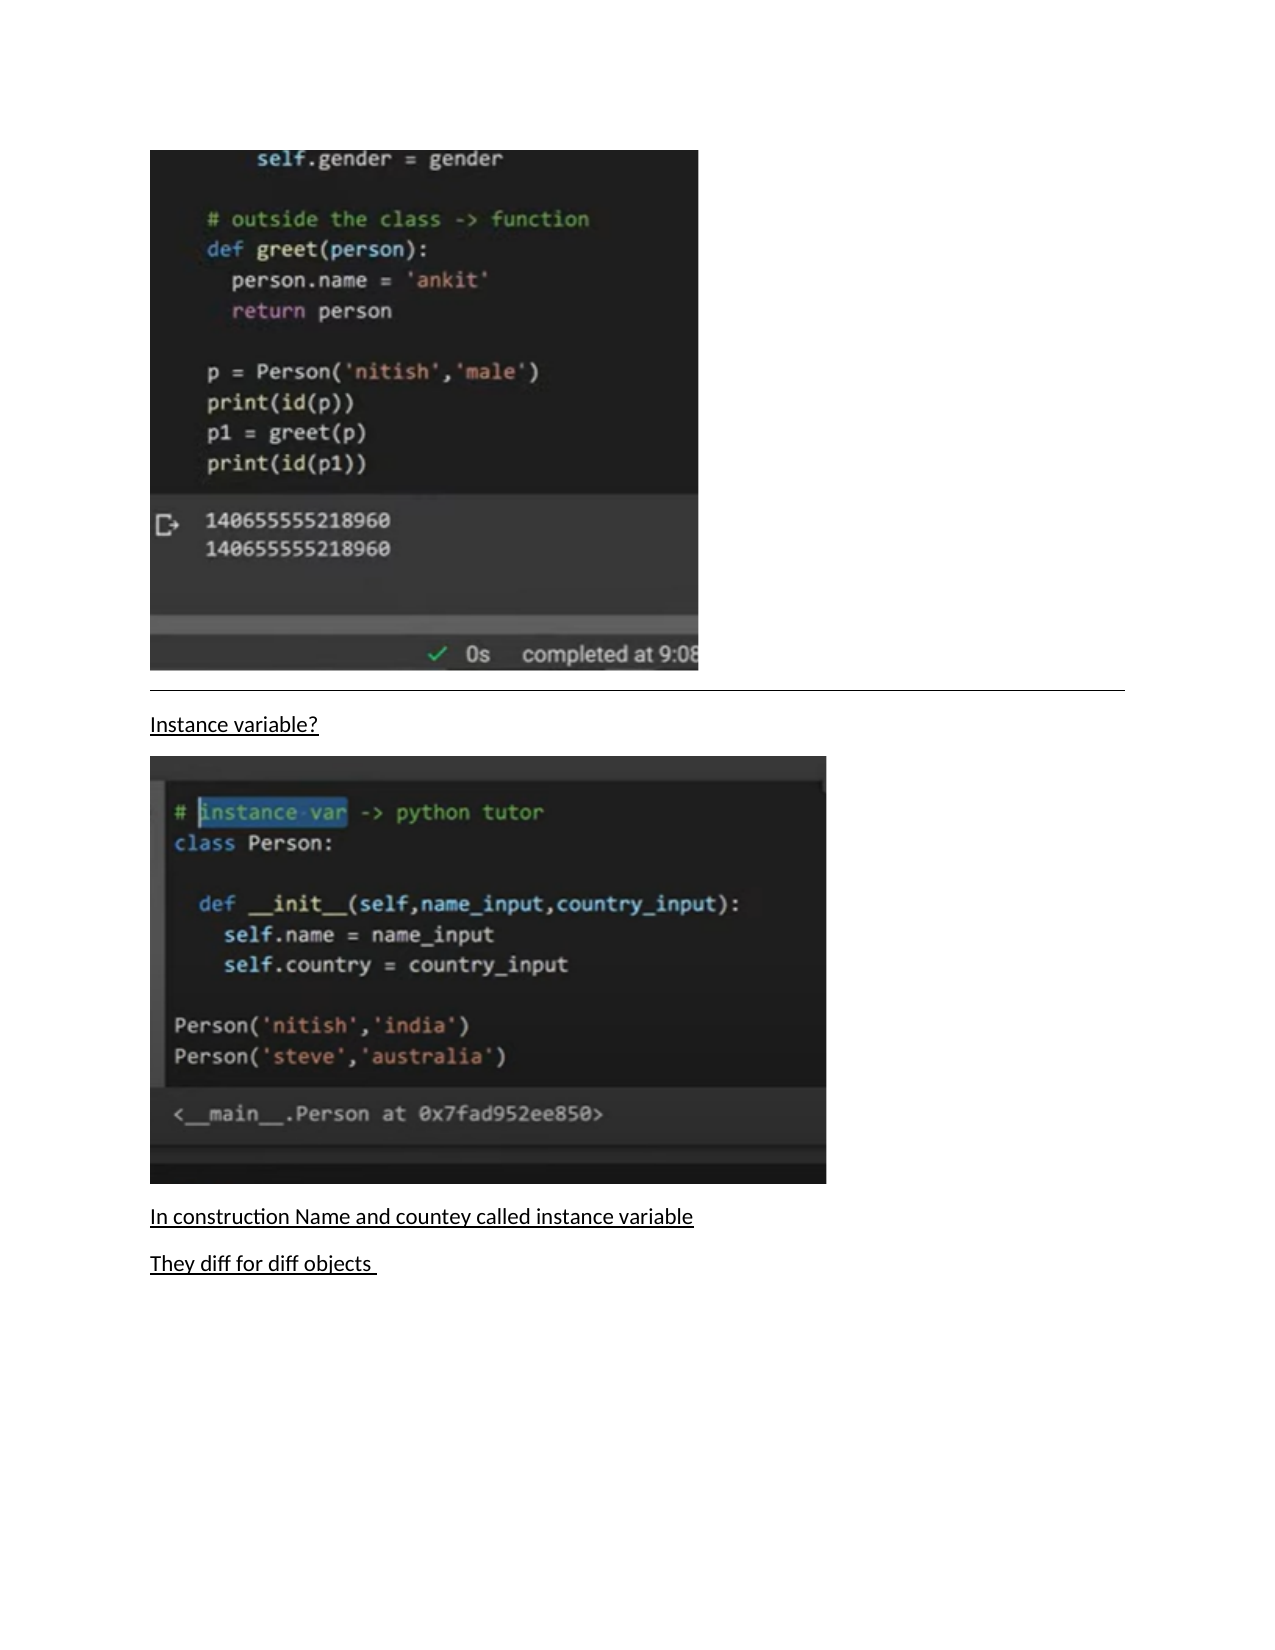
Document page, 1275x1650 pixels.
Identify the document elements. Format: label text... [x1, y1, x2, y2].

text They diff for diff objects [150, 1249, 1125, 1277]
text Instance variable? [150, 710, 1125, 738]
picture [150, 756, 827, 1184]
picture [150, 150, 699, 688]
text In construction Name and countey called instance variable [150, 1202, 1125, 1230]
